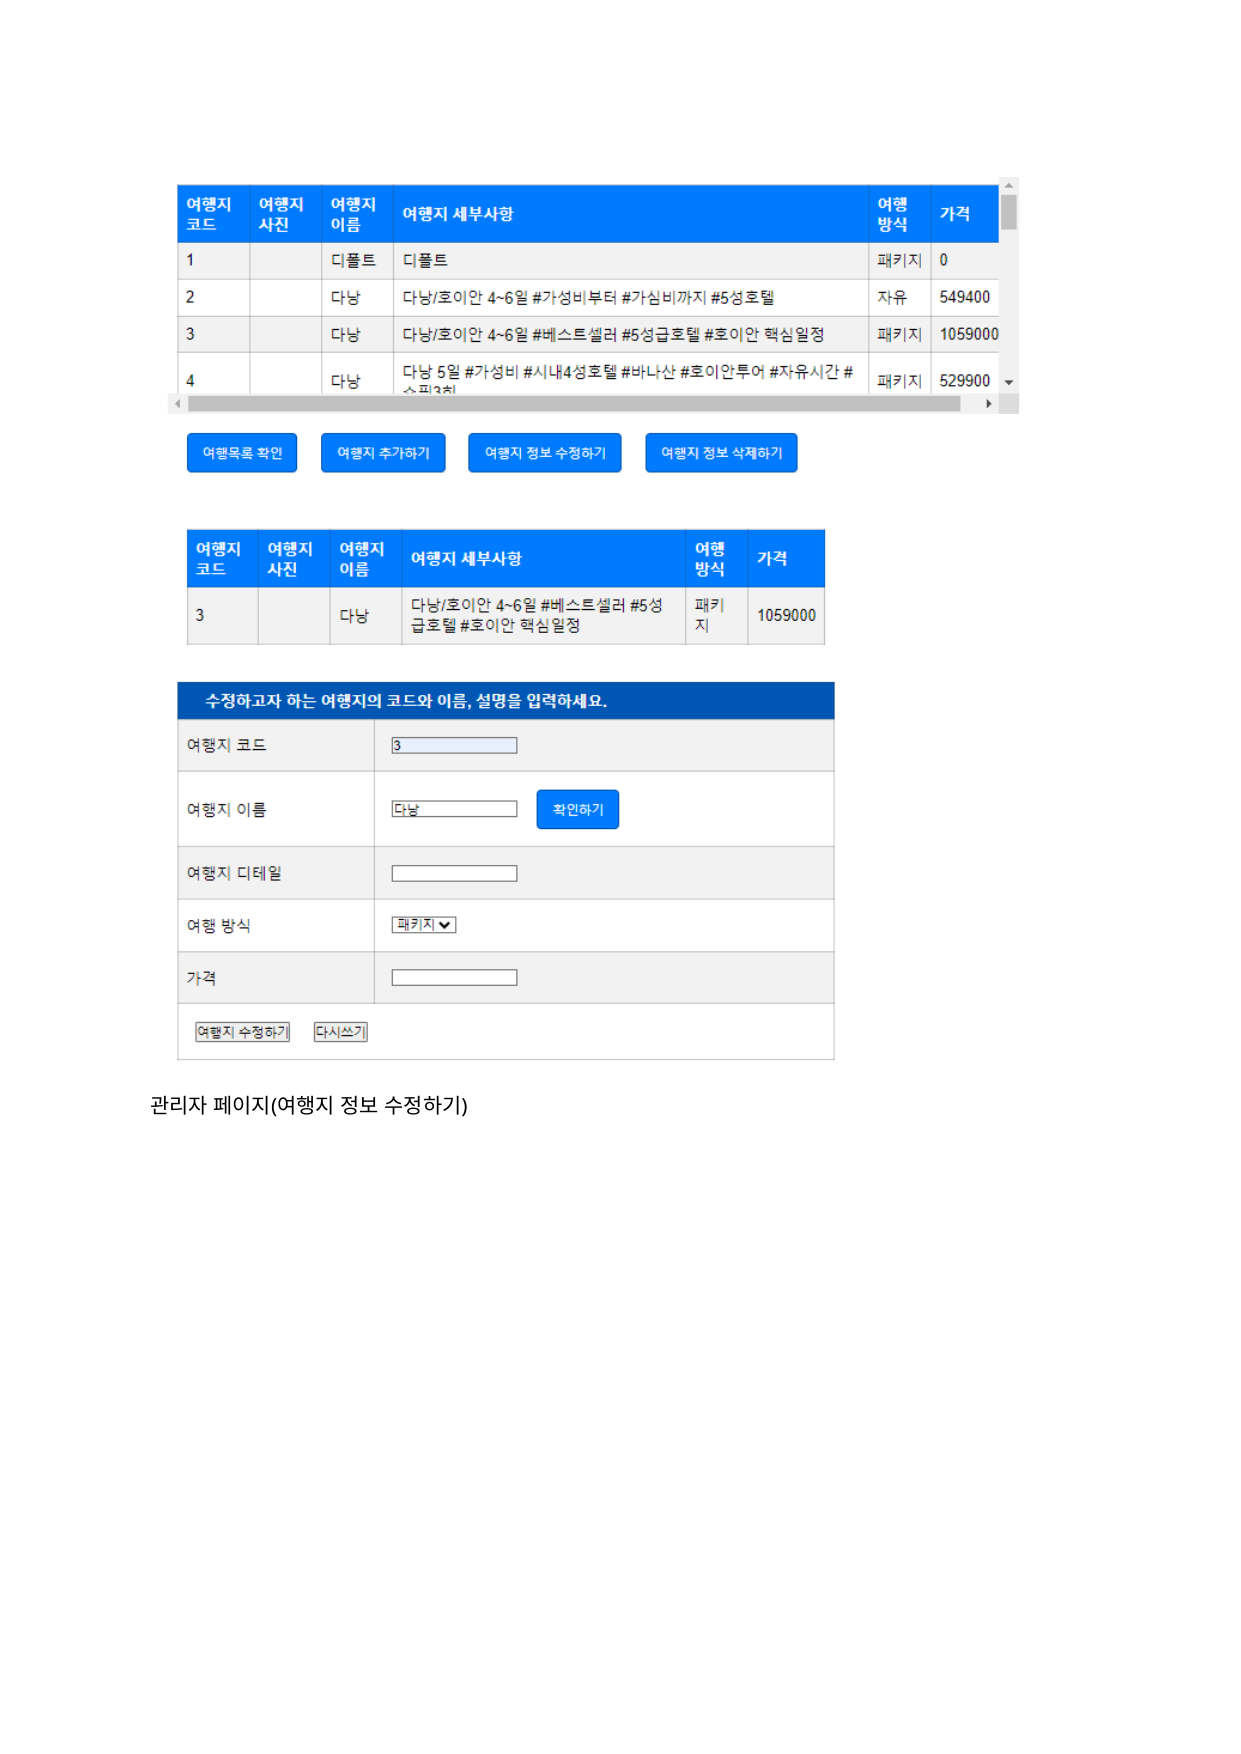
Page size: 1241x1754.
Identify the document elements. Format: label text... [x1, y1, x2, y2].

text 관리자 페이지(여행지 정보 수정하기) [150, 1089, 1090, 1120]
picture [150, 177, 1091, 1071]
